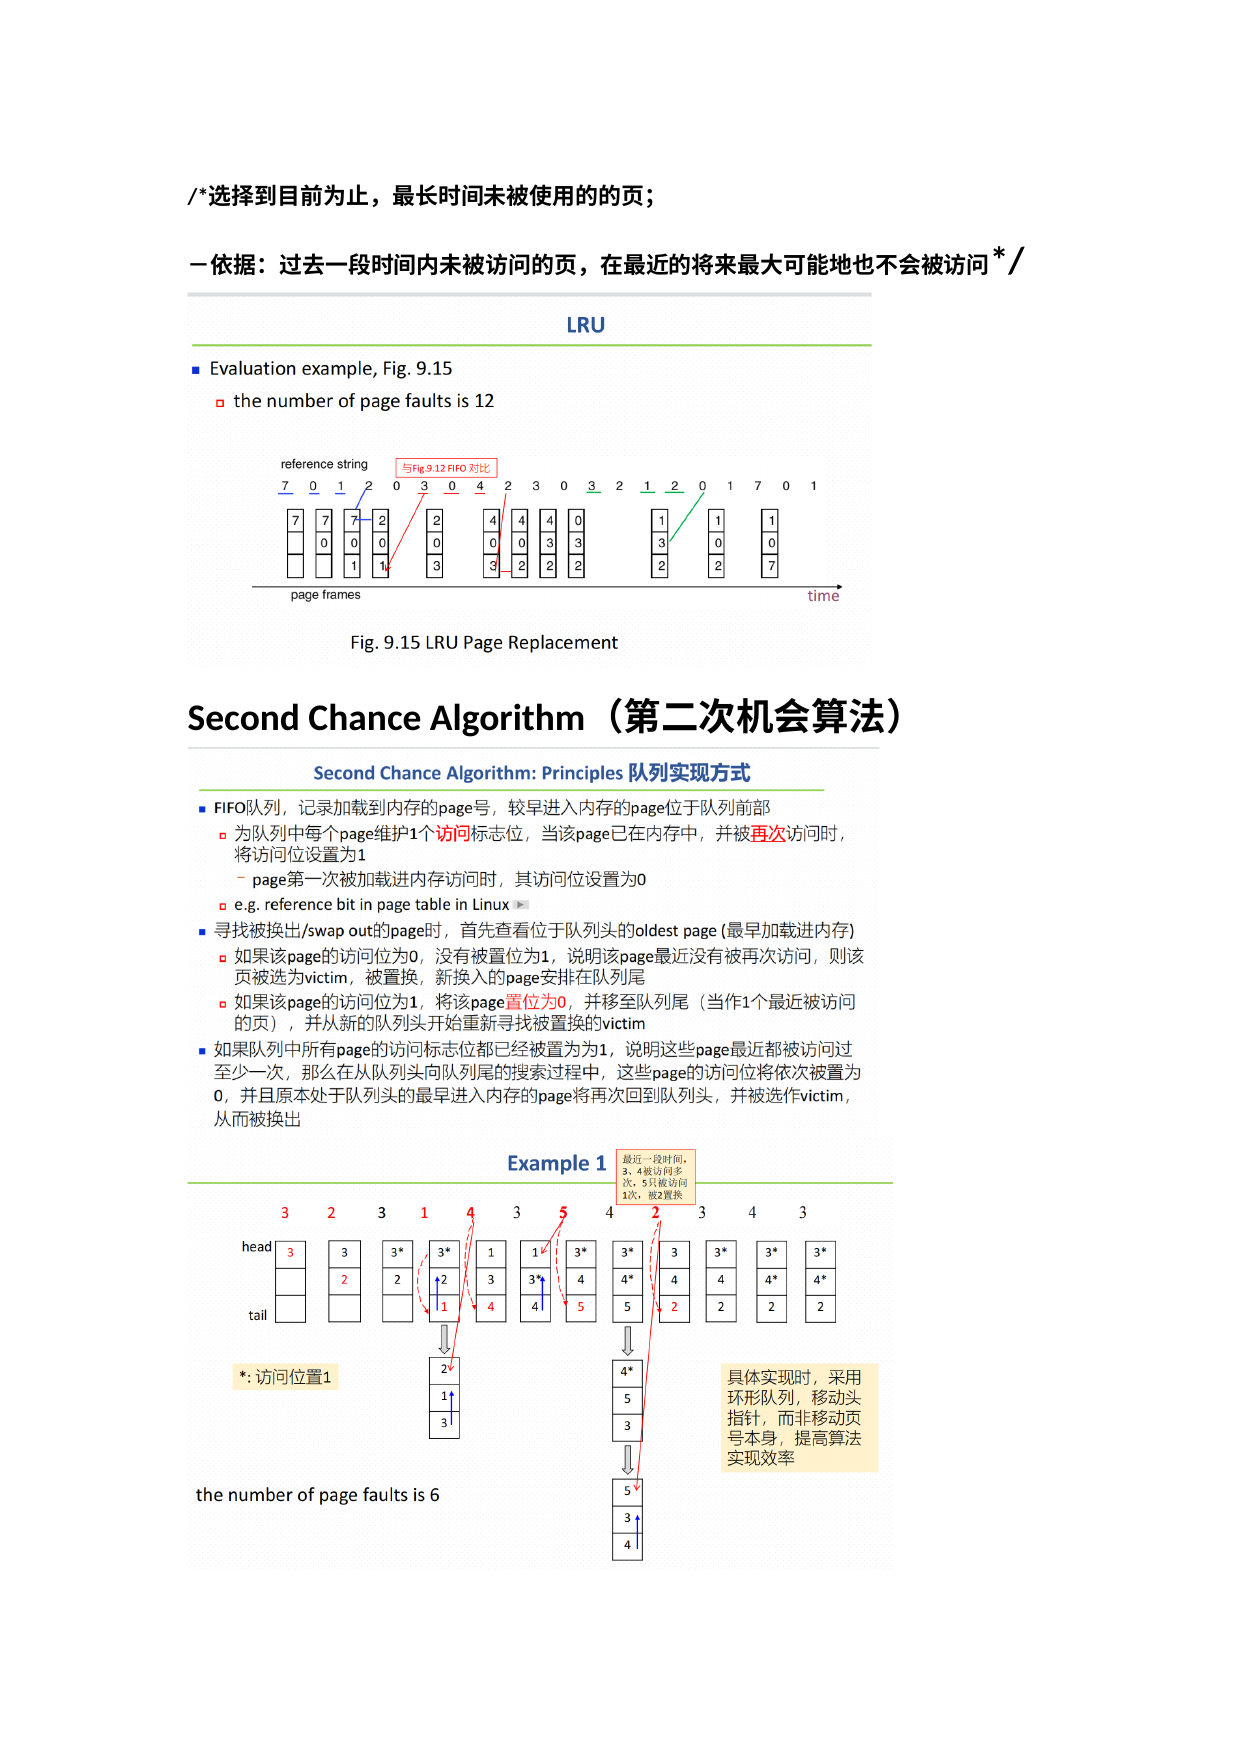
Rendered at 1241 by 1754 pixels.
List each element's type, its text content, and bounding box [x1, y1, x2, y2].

picture [187, 1137, 894, 1569]
text /*选择到目前为止，最长时间未被使用的的页； [187, 162, 1053, 227]
picture [187, 747, 880, 1135]
text Second Chance Algorithm（第二次机会算法） [187, 682, 1053, 747]
picture [187, 292, 872, 668]
text －依据：过去一段时间内未被访问的页，在最近的将来最大可能地也不会被访问*/ [187, 227, 1053, 292]
